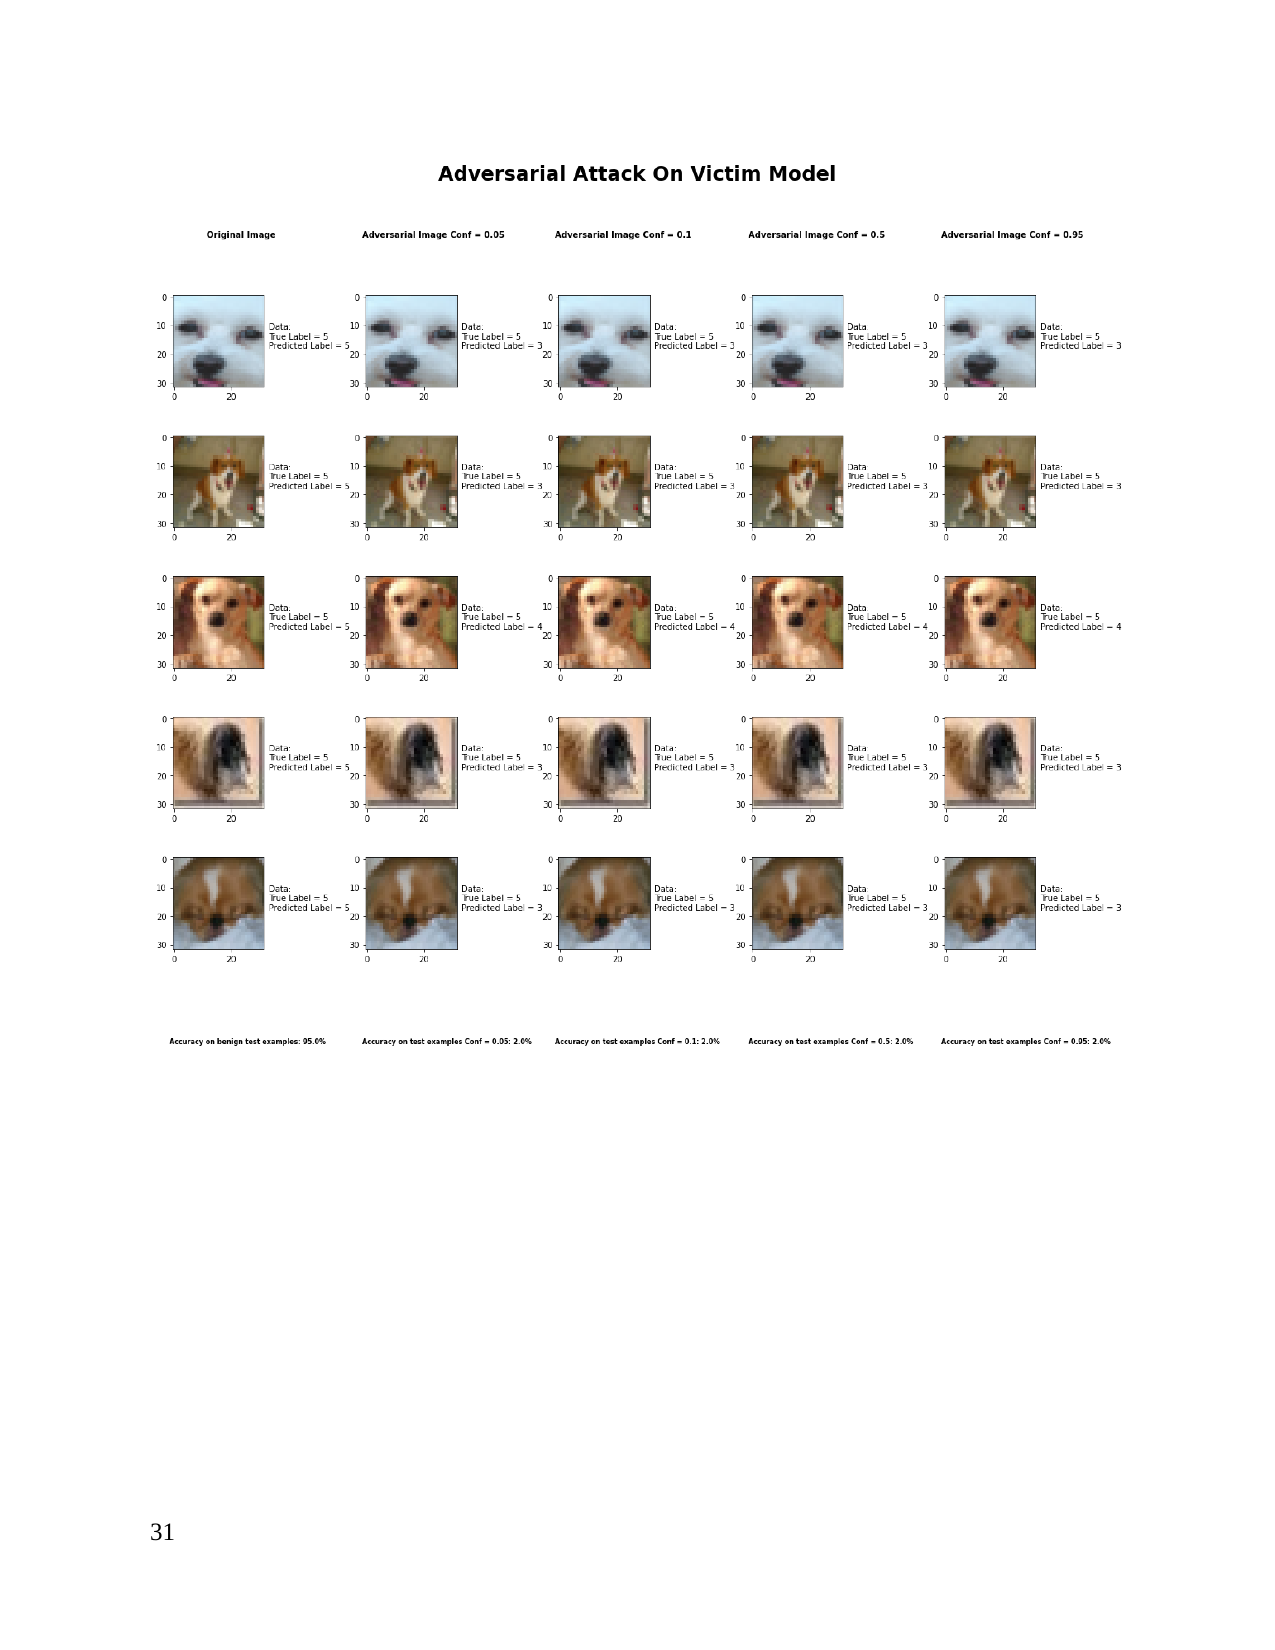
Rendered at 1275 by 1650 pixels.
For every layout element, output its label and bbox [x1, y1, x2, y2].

picture [150, 150, 1125, 1095]
